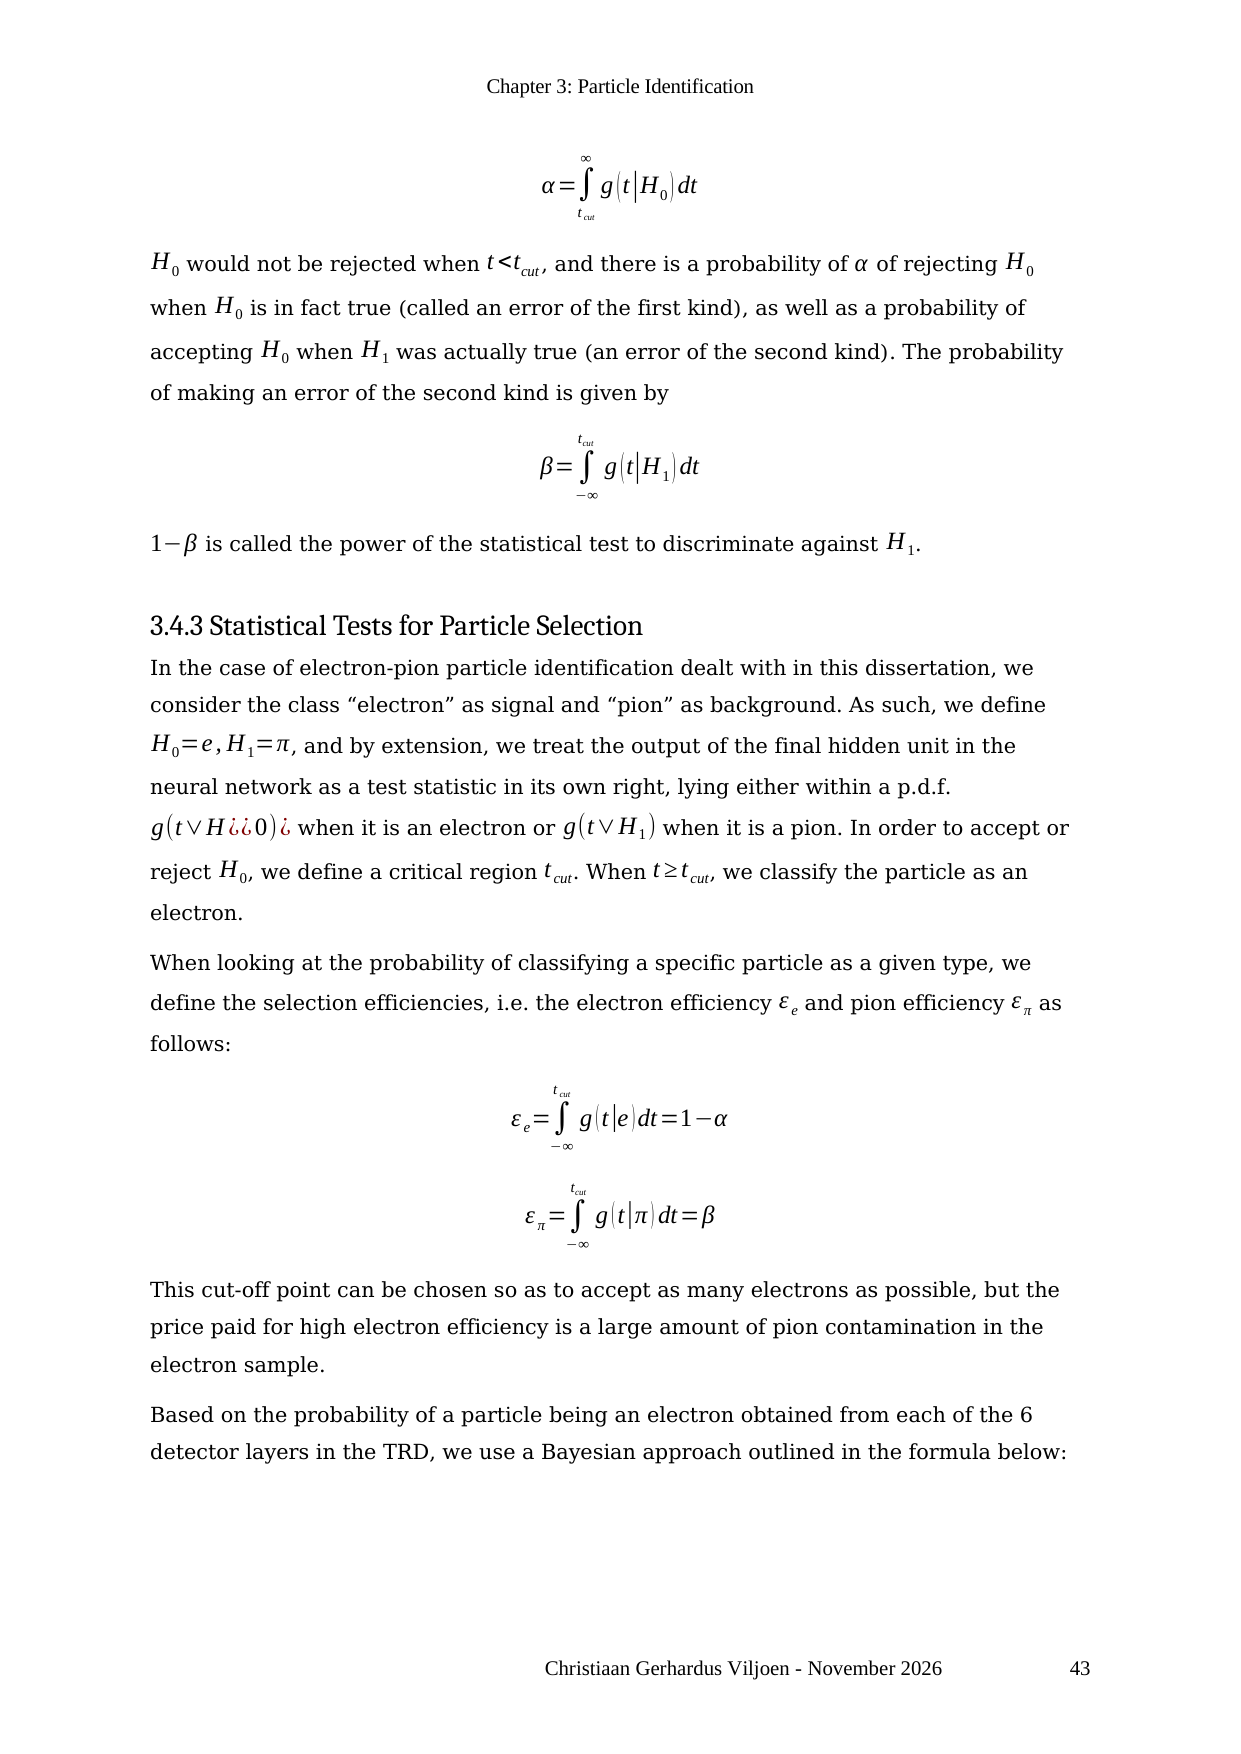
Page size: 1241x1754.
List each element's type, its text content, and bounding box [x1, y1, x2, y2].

text would not be rejected when , and there is a probability of of rejecting when is in fact true (called an error of the first kind), as well as a probability of accepting when was actually true (an error of the second kind). The probability of making an error of the second kind is given by [150, 248, 1090, 404]
text When looking at the probability of classifying a specific particle as a given type, we define the selection efficiencies, i.e. the electron efficiency and pion efficiency as follows: [150, 949, 1090, 1056]
text In the case of electron-pion particle identification dealt with in this dissertation, we consider the class “electron” as signal and “pion” as background. As such, we define , and by extension, we treat the output of the final hidden unit in the neural network as a test statistic in its own right, lying either within a p.d.f. when it is an electron or when it is a pion. In order to accept or reject , we define a critical region . When , we classify the particle as an electron. [150, 655, 1090, 924]
text This cut-off point can be chosen so as to accept as many electrons as possible, but the price paid for high electron efficiency is a large amount of pion contamination in the electron sample. [150, 1277, 1090, 1377]
text is called the power of the statistical test to discriminate against . [150, 527, 1090, 559]
subtitle Statistical Tests for Particle Selection [150, 609, 1090, 642]
text Based on the probability of a particle being an electron obtained from each of the 6 detector layers in the TRD, we use a Bayesian approach outlined in the formula below: [150, 1402, 1090, 1464]
